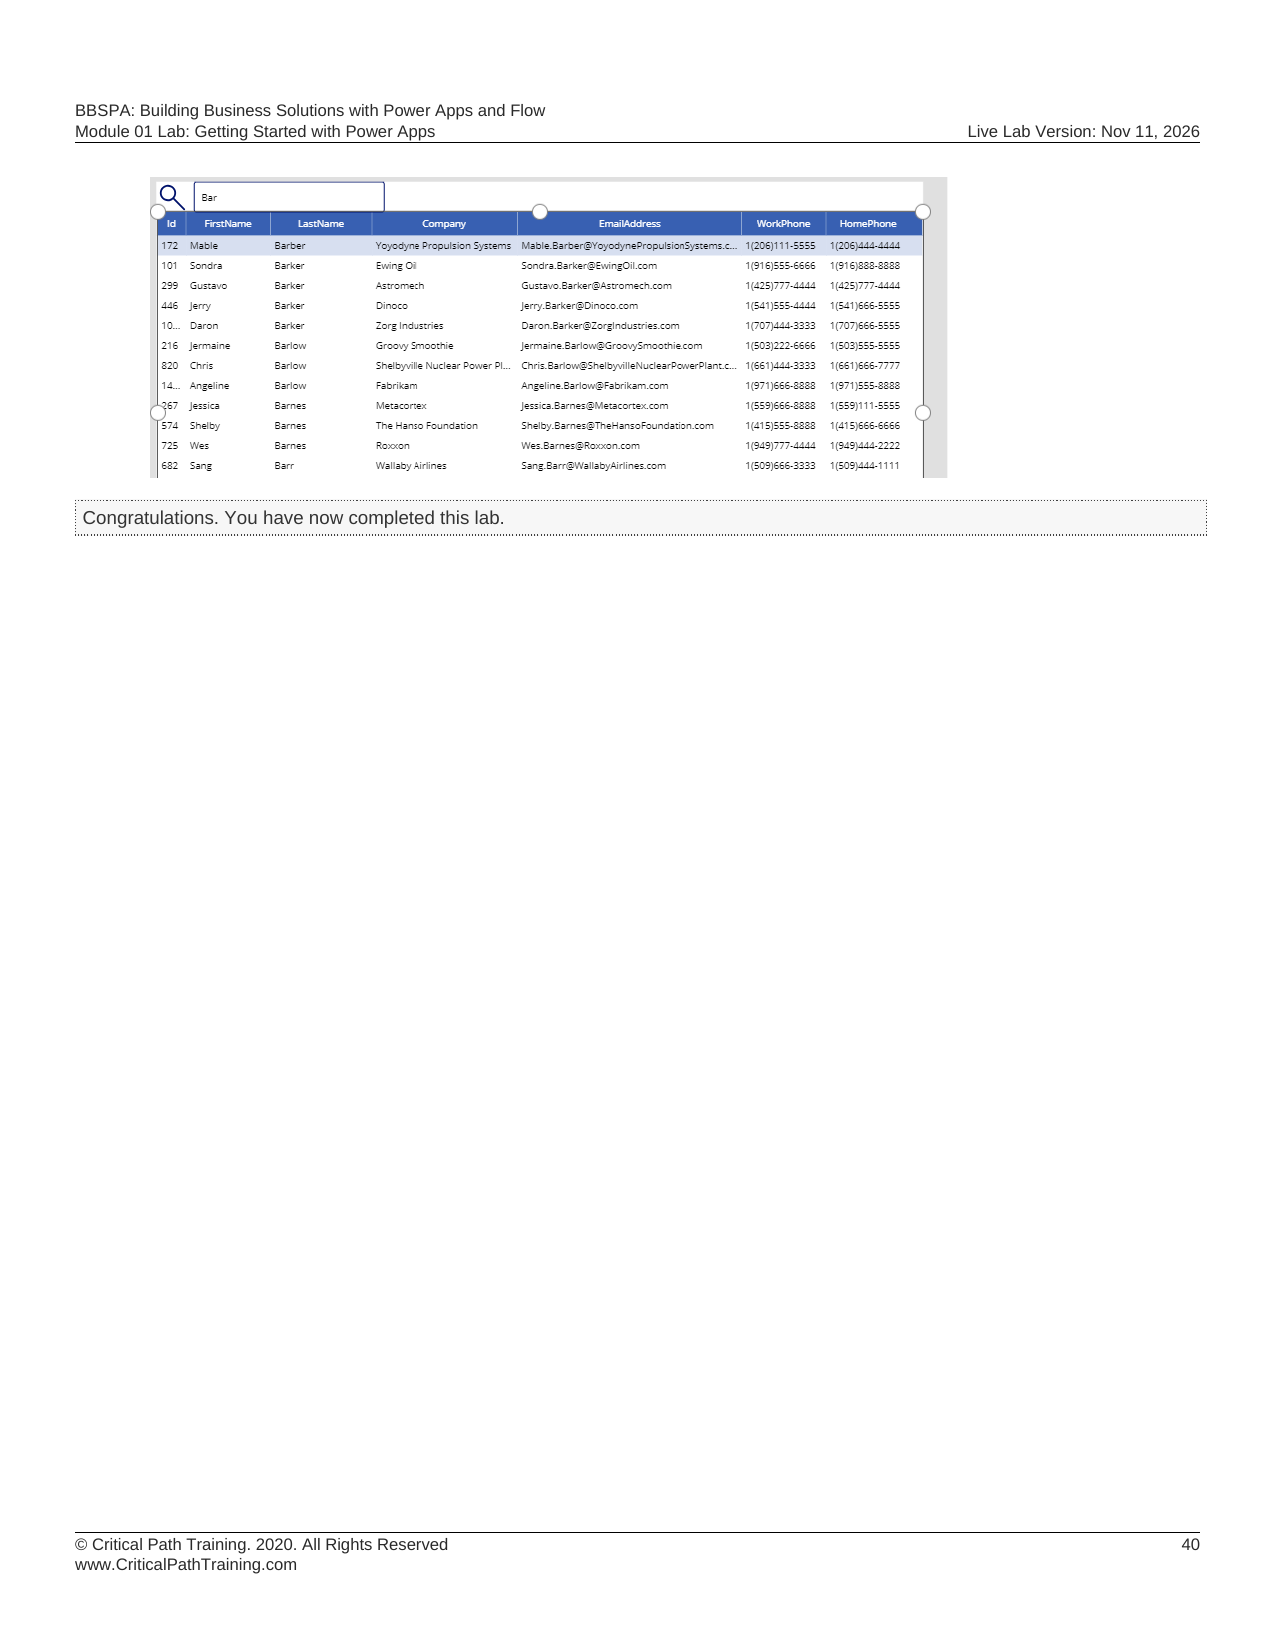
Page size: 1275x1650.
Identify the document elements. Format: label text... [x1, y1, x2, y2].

text Congratulations. You have now completed this lab. [75, 499, 1207, 536]
picture [150, 177, 948, 478]
